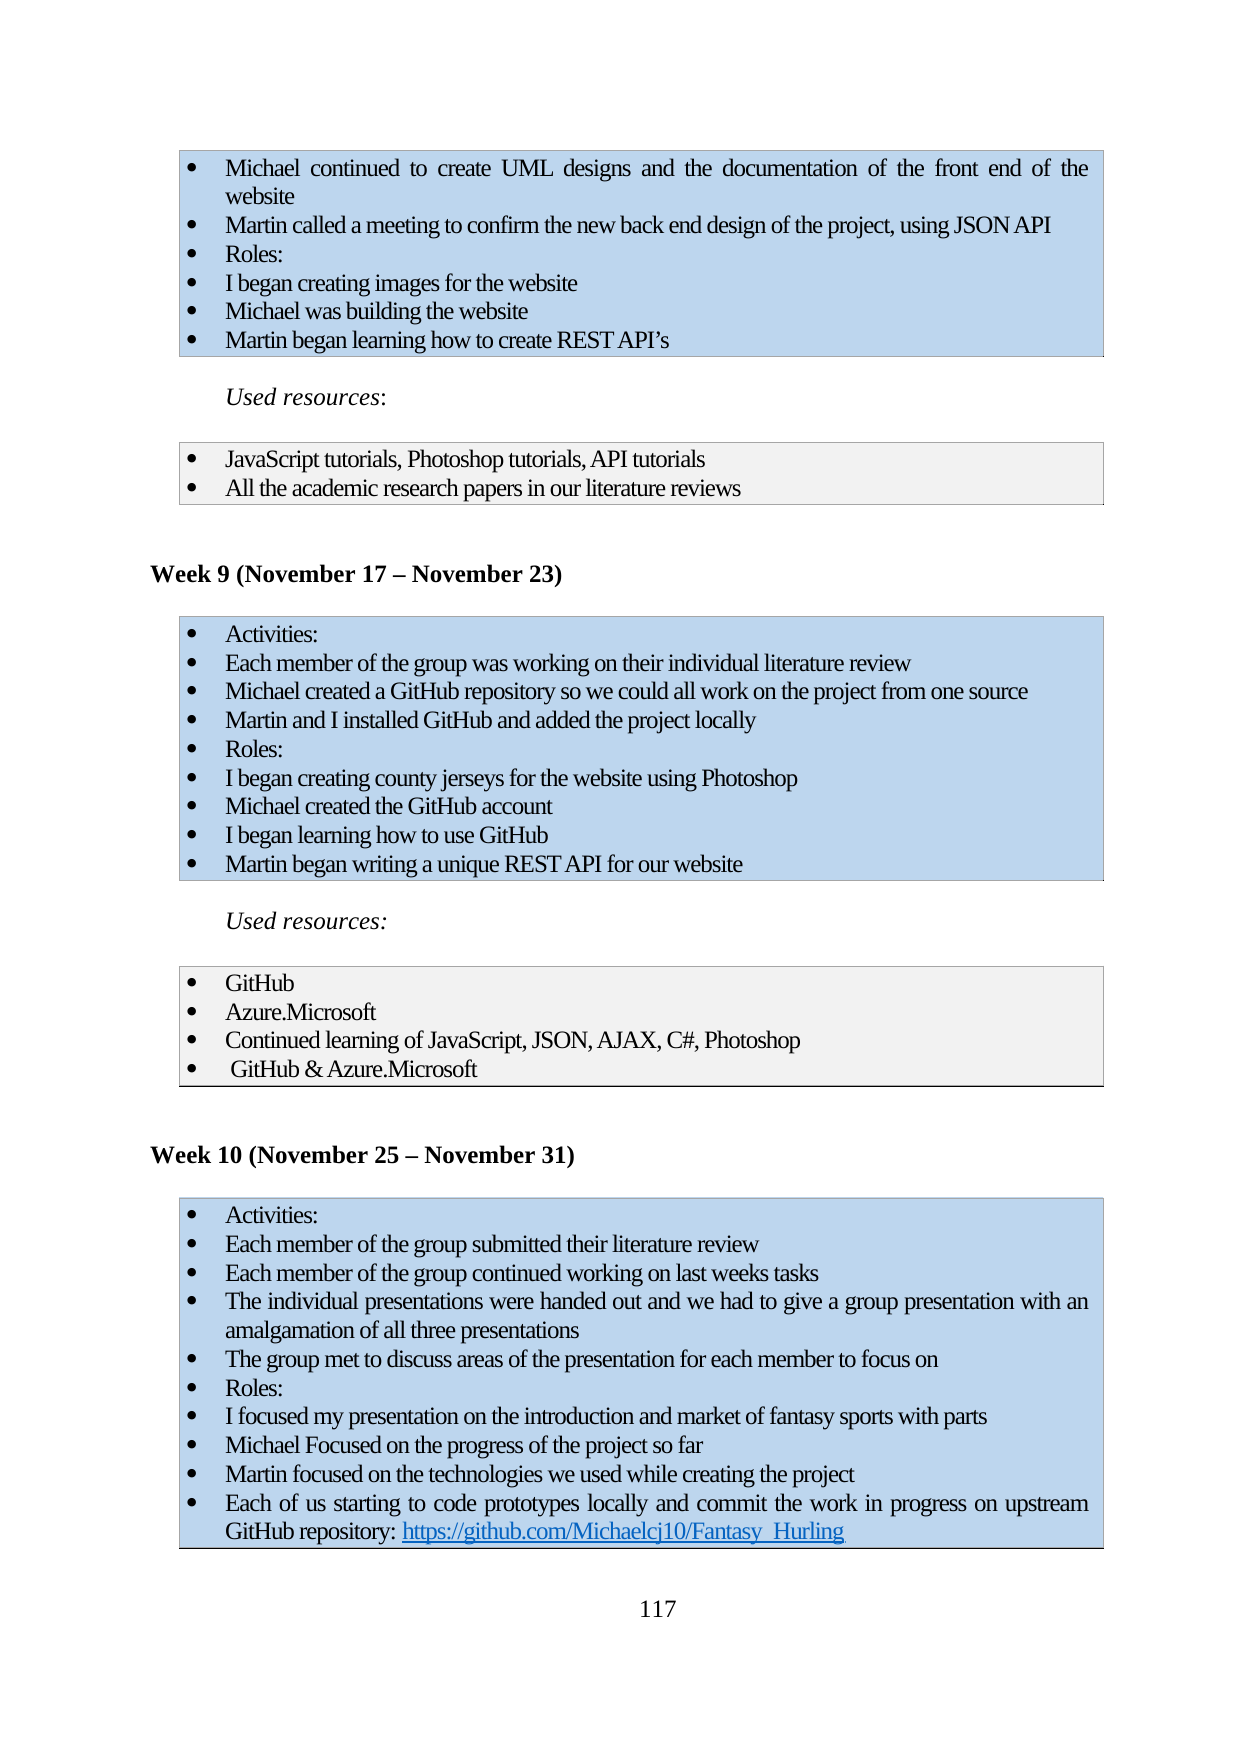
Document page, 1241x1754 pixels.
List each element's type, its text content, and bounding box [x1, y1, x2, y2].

subtitle Week 9 (November 17 – November 23) [150, 559, 1090, 587]
title Michael was building the website [180, 294, 1103, 322]
title Michael created a GitHub repository so we could all work on the project from one source [180, 674, 1103, 702]
title Roles: [180, 1370, 1103, 1399]
title Michael continued to create UML designs and the documentation of the front end of the website [180, 151, 1103, 207]
title GitHub & Azure.Microsoft [180, 1052, 1103, 1085]
title Roles: [180, 731, 1103, 760]
title All the academic research papers in our literature reviews [180, 471, 1103, 504]
title I began creating county jerseys for the website using Photoshop [180, 760, 1103, 789]
title Continued learning of JavaScript, JSON, AJAX, C#, Photoshop [180, 1023, 1103, 1052]
title The individual presentations were handed out and we had to give a group presentation with an amalgamation of all three presentations [180, 1284, 1103, 1341]
title Martin began learning how to create REST API’s [180, 322, 1103, 356]
title Activities: [180, 1199, 1103, 1226]
title Michael Focused on the progress of the project so far [180, 1427, 1103, 1456]
title Roles: [180, 236, 1103, 265]
title JavaScript tutorials, Photoshop tutorials, API tutorials [180, 443, 1103, 471]
title Martin and I installed GitHub and added the project locally [180, 702, 1103, 731]
title Martin focused on the technologies we used while creating the project [180, 1456, 1103, 1485]
title I began learning how to use GitHub [180, 817, 1103, 846]
title I began creating images for the website [180, 265, 1103, 294]
title Martin called a meeting to confirm the new back end design of the project, using JSON API [180, 207, 1103, 236]
title Azure.Microsoft [180, 994, 1103, 1023]
title The group met to discuss areas of the presentation for each member to focus on [180, 1341, 1103, 1370]
text Used resources: [150, 382, 1090, 411]
title Each member of the group submitted their literature review [180, 1226, 1103, 1255]
subtitle Week 10 (November 25 – November 31) [150, 1140, 1090, 1169]
title Each member of the group was working on their individual literature review [180, 645, 1103, 674]
title Activities: [180, 617, 1103, 645]
title GitHub [180, 967, 1103, 994]
title I focused my presentation on the introduction and market of fantasy sports with parts [180, 1399, 1103, 1427]
title Each member of the group continued working on last weeks tasks [180, 1255, 1103, 1284]
title Martin began writing a unique REST API for our website [180, 846, 1103, 880]
title Michael created the GitHub account [180, 789, 1103, 817]
title Each of us starting to code prototypes locally and commit the work in progress on upstream GitHub repository: https://github.com/Michaelcj10/Fantasy_Hurling [180, 1485, 1103, 1547]
text Used resources: [150, 906, 1090, 934]
